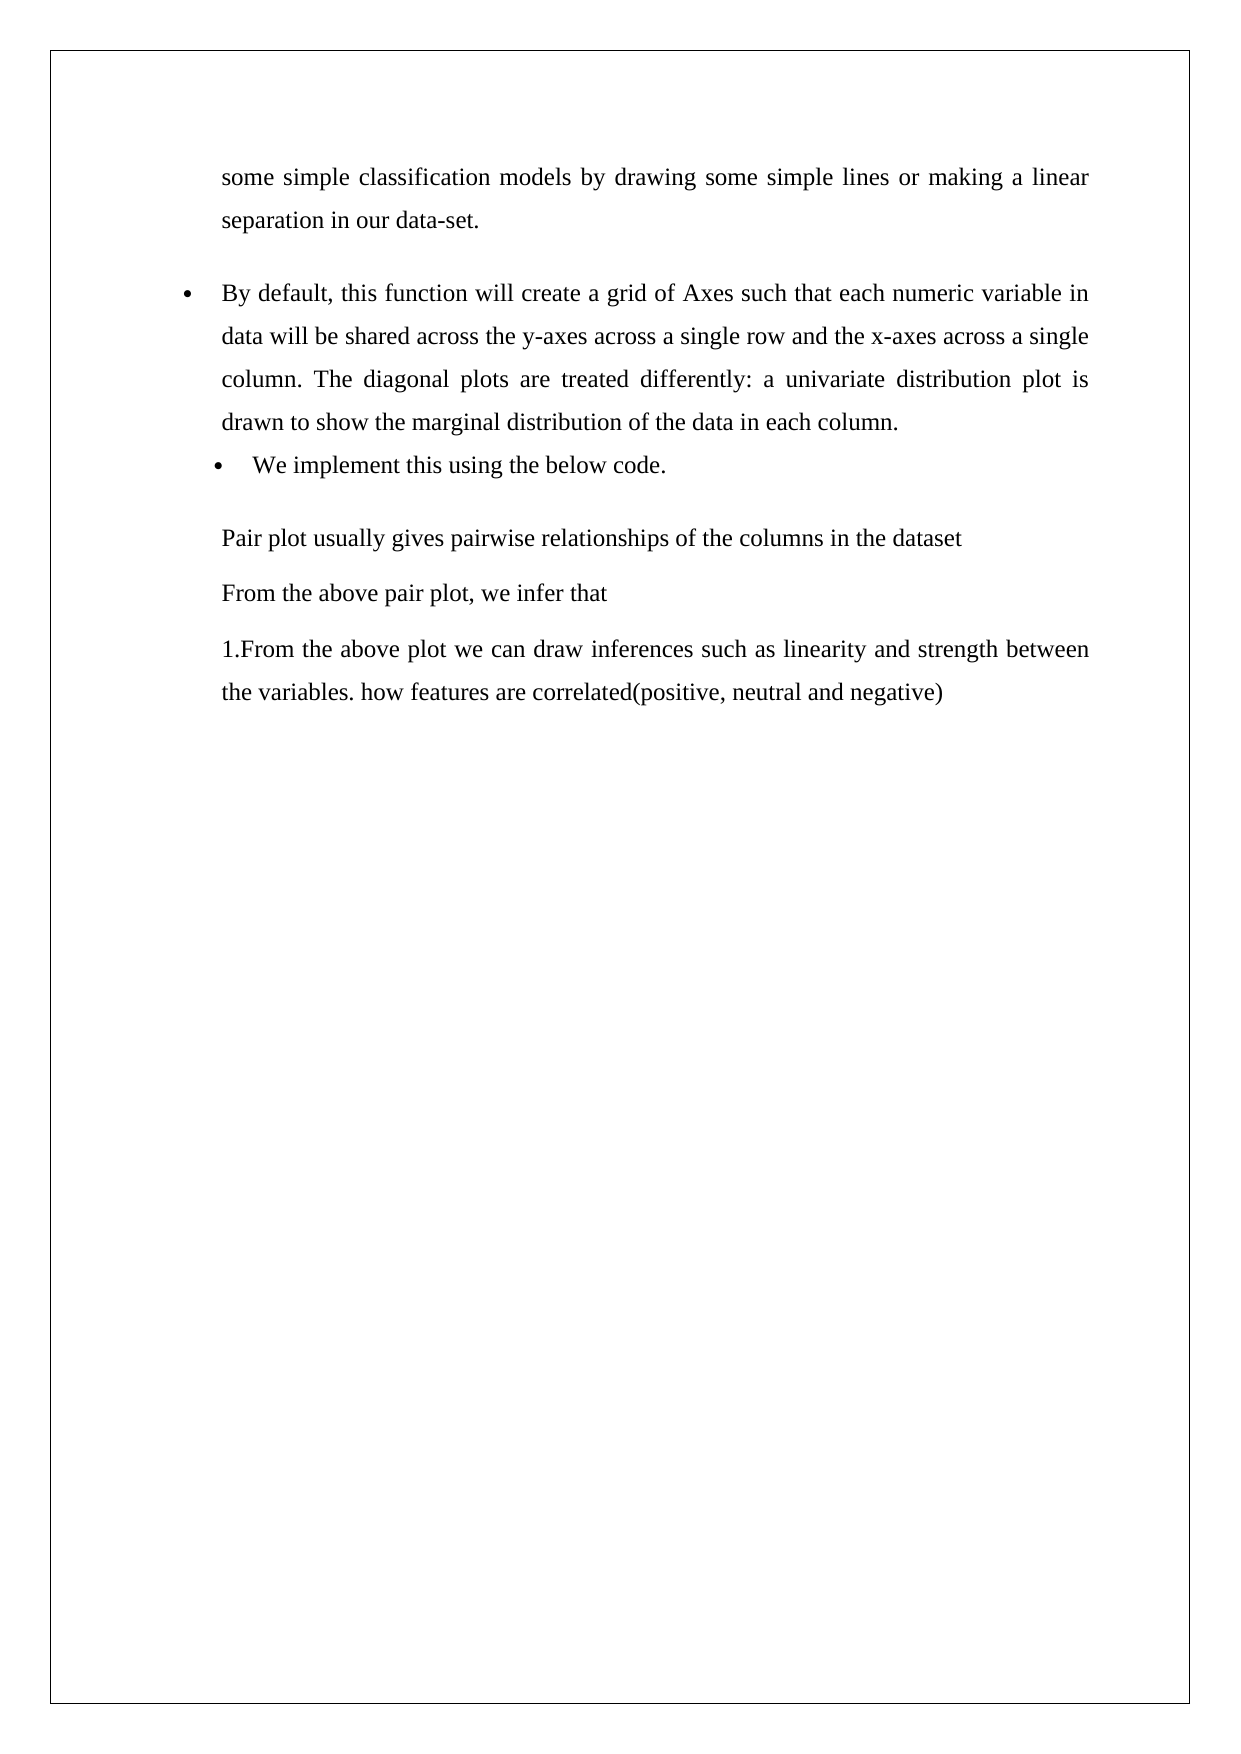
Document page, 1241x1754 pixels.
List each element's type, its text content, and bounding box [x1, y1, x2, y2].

text From the above pair plot, we infer that [221, 578, 1090, 607]
text 1.From the above plot we can draw inferences such as linearity and strength between the variables. how features are correlated(positive, neutral and negative) [221, 634, 1090, 706]
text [221, 162, 1090, 234]
list We implement this using the below code. [214, 450, 1090, 479]
text Pair plot usually gives pairwise relationships of the columns in the dataset [221, 523, 1090, 551]
list By default, this function will create a grid of Axes such that each numeric variable in data will be shared across the y-axes across a single row and the x-axes across a single column. The diagonal plots are treated differently: a univariate distribution plot is drawn to show the marginal distribution of the data in each column. [184, 278, 1090, 436]
